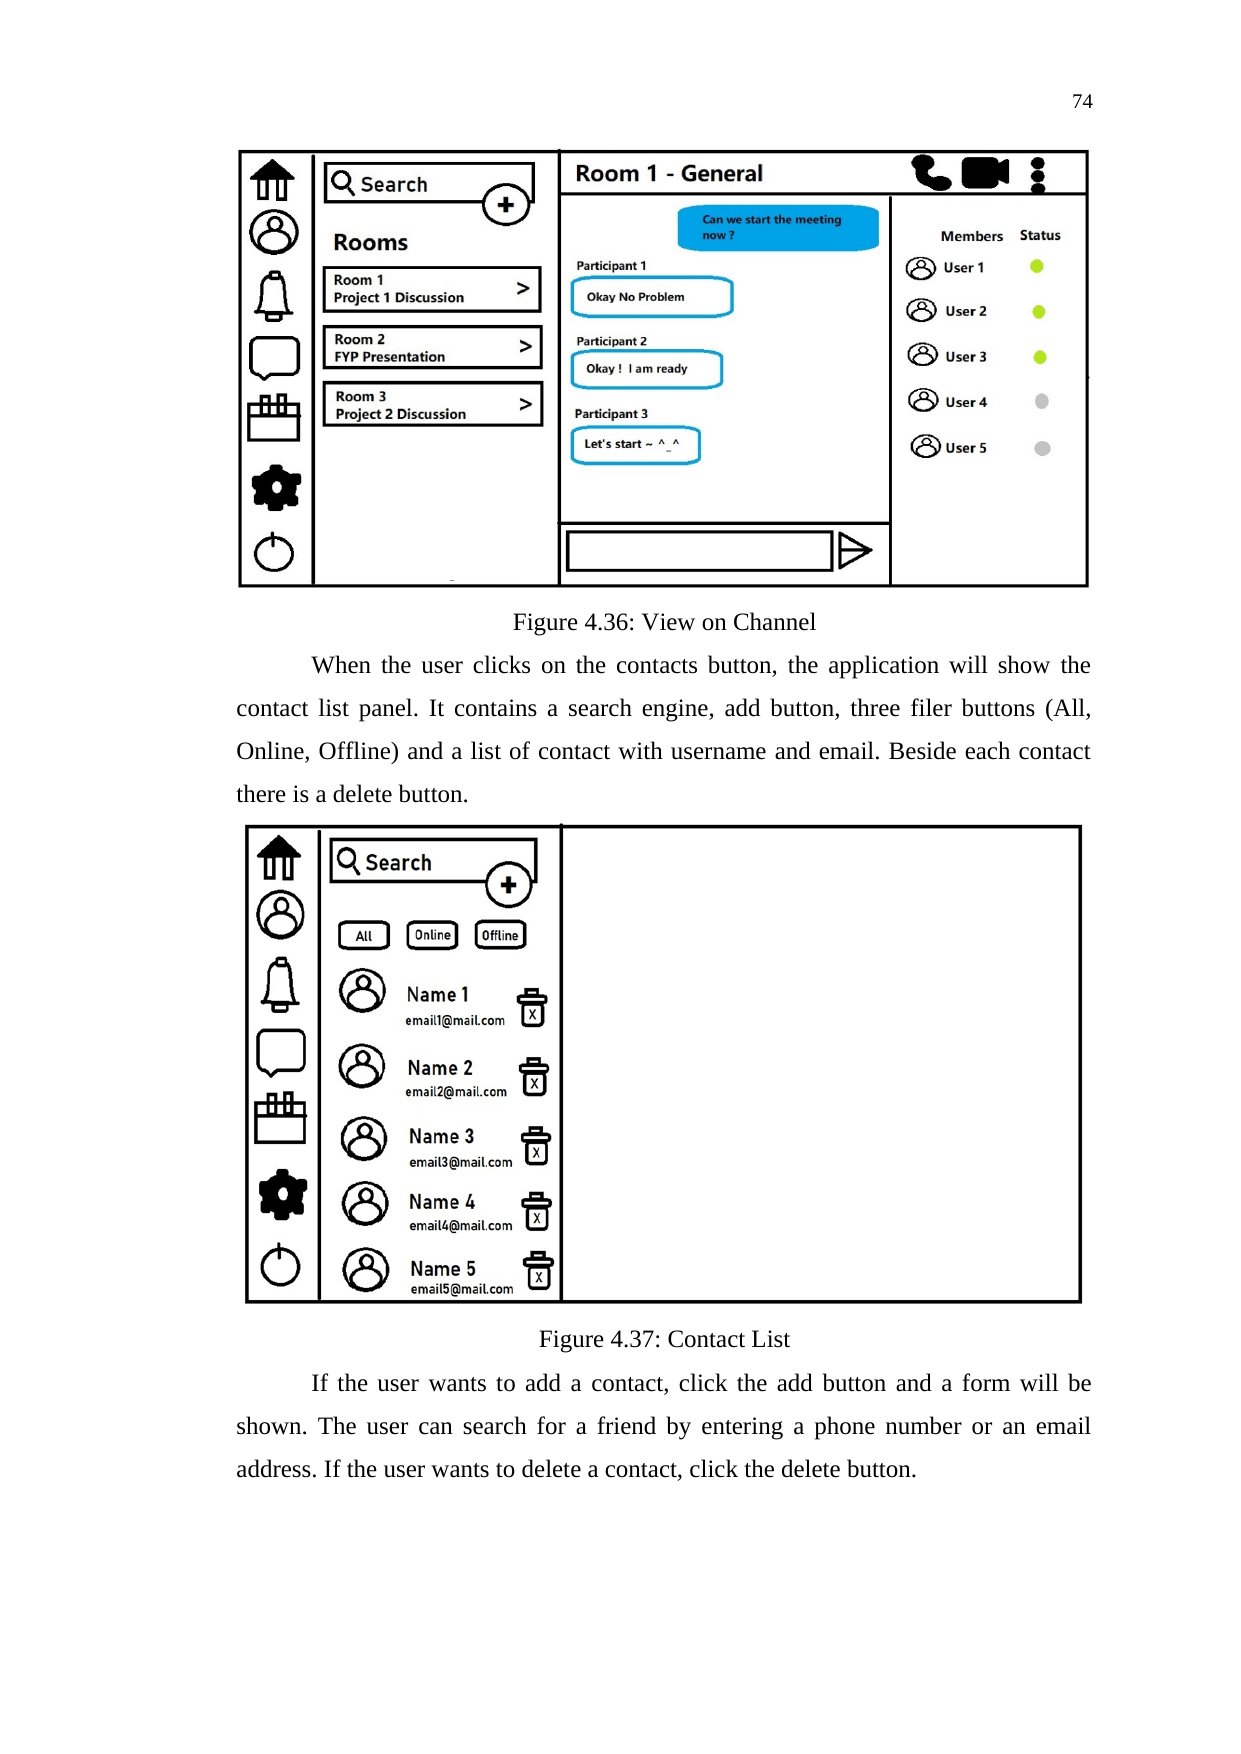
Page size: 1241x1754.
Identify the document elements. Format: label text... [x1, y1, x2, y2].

picture [243, 822, 1086, 1311]
text If the user wants to add a contact, click the add button and a form will be shown. The user can search for a friend by entering a phone number or an email address. If the user wants to delete a contact, click the delete button. [236, 1368, 1092, 1483]
picture [236, 147, 1093, 593]
text When the user clicks on the contacts button, the application will show the contact list panel. It contains a search engine, add button, three filer buttons (All, Online, Offline) and a list of contact with username and email. Beside each contact there is a delete button. [236, 650, 1092, 808]
